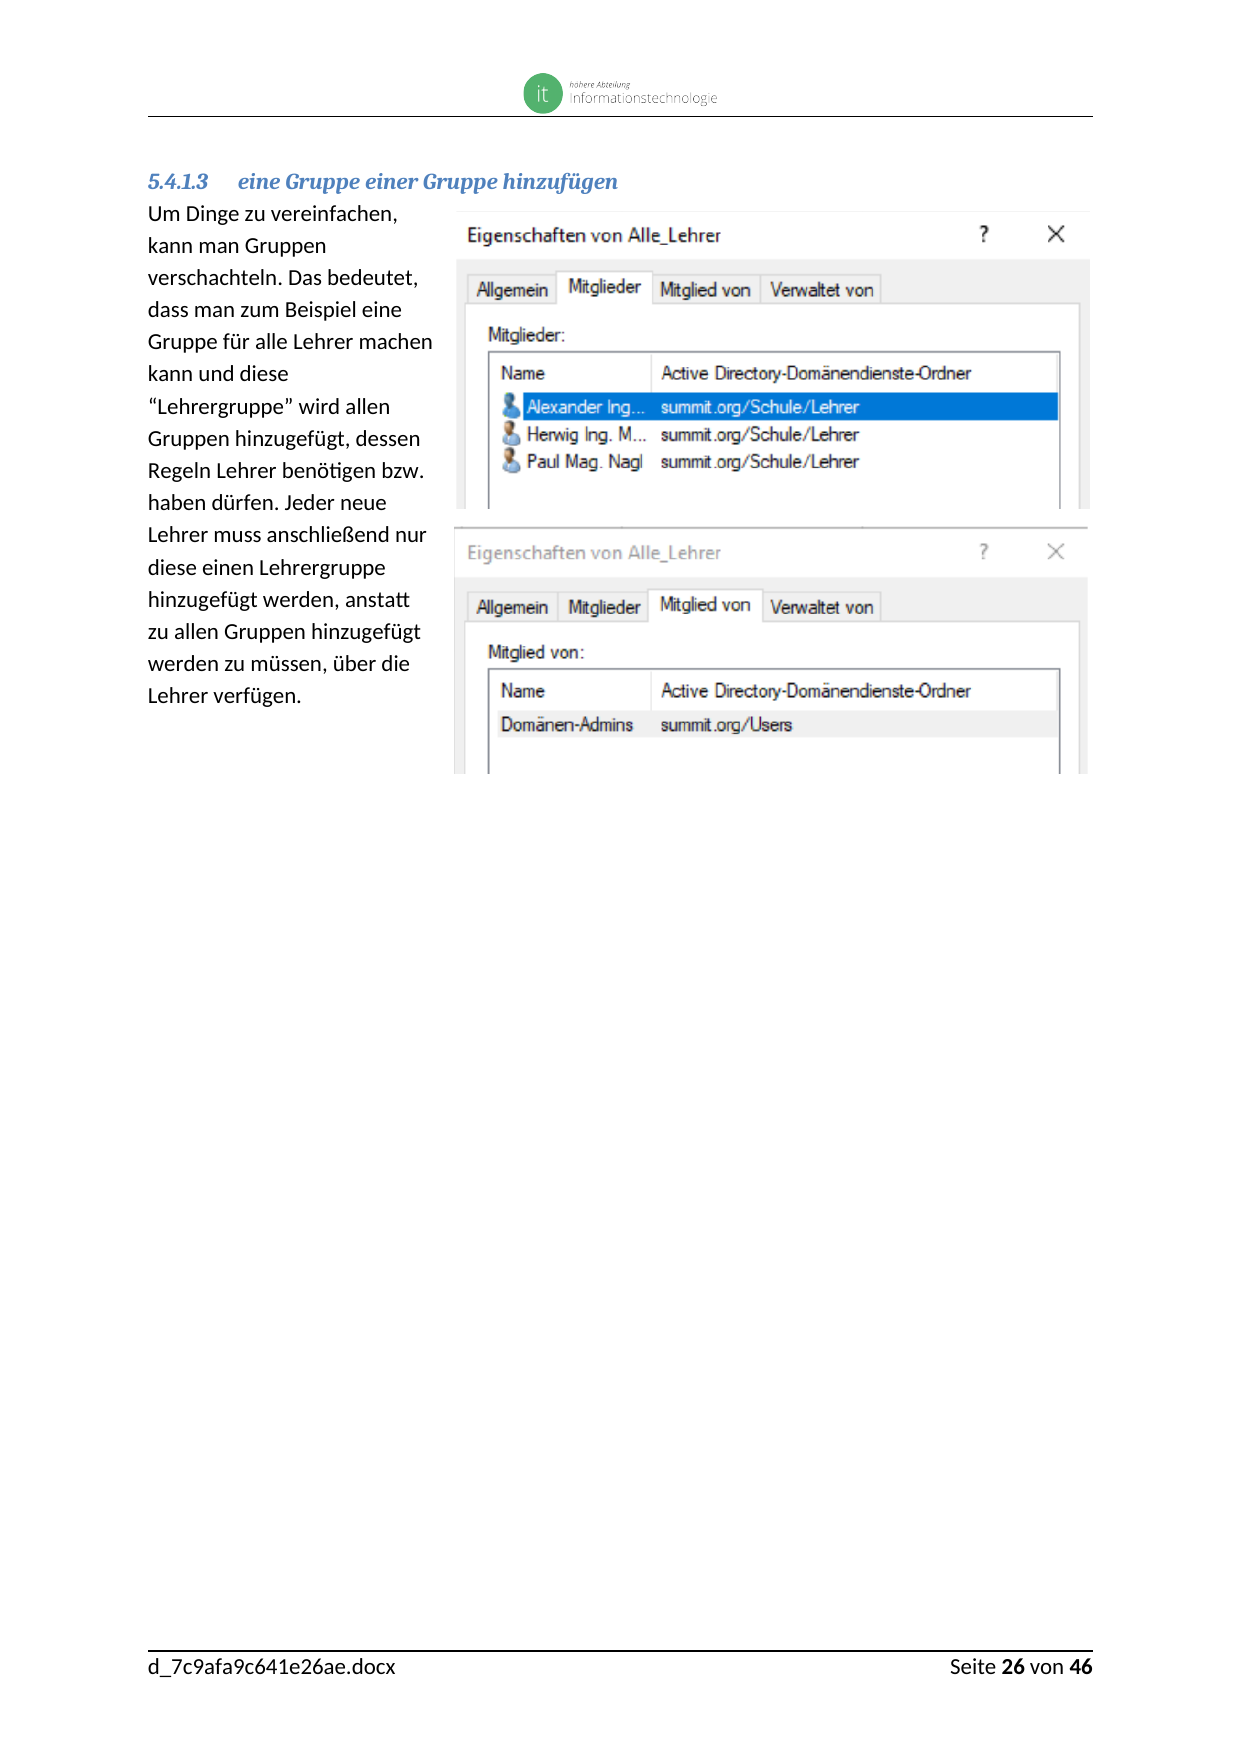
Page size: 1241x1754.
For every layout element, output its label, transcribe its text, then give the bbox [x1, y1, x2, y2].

picture [523, 73, 717, 114]
picture [453, 526, 1088, 773]
subtitle eine Gruppe einer Gruppe hinzufügen [148, 168, 1093, 195]
picture [455, 211, 1089, 508]
